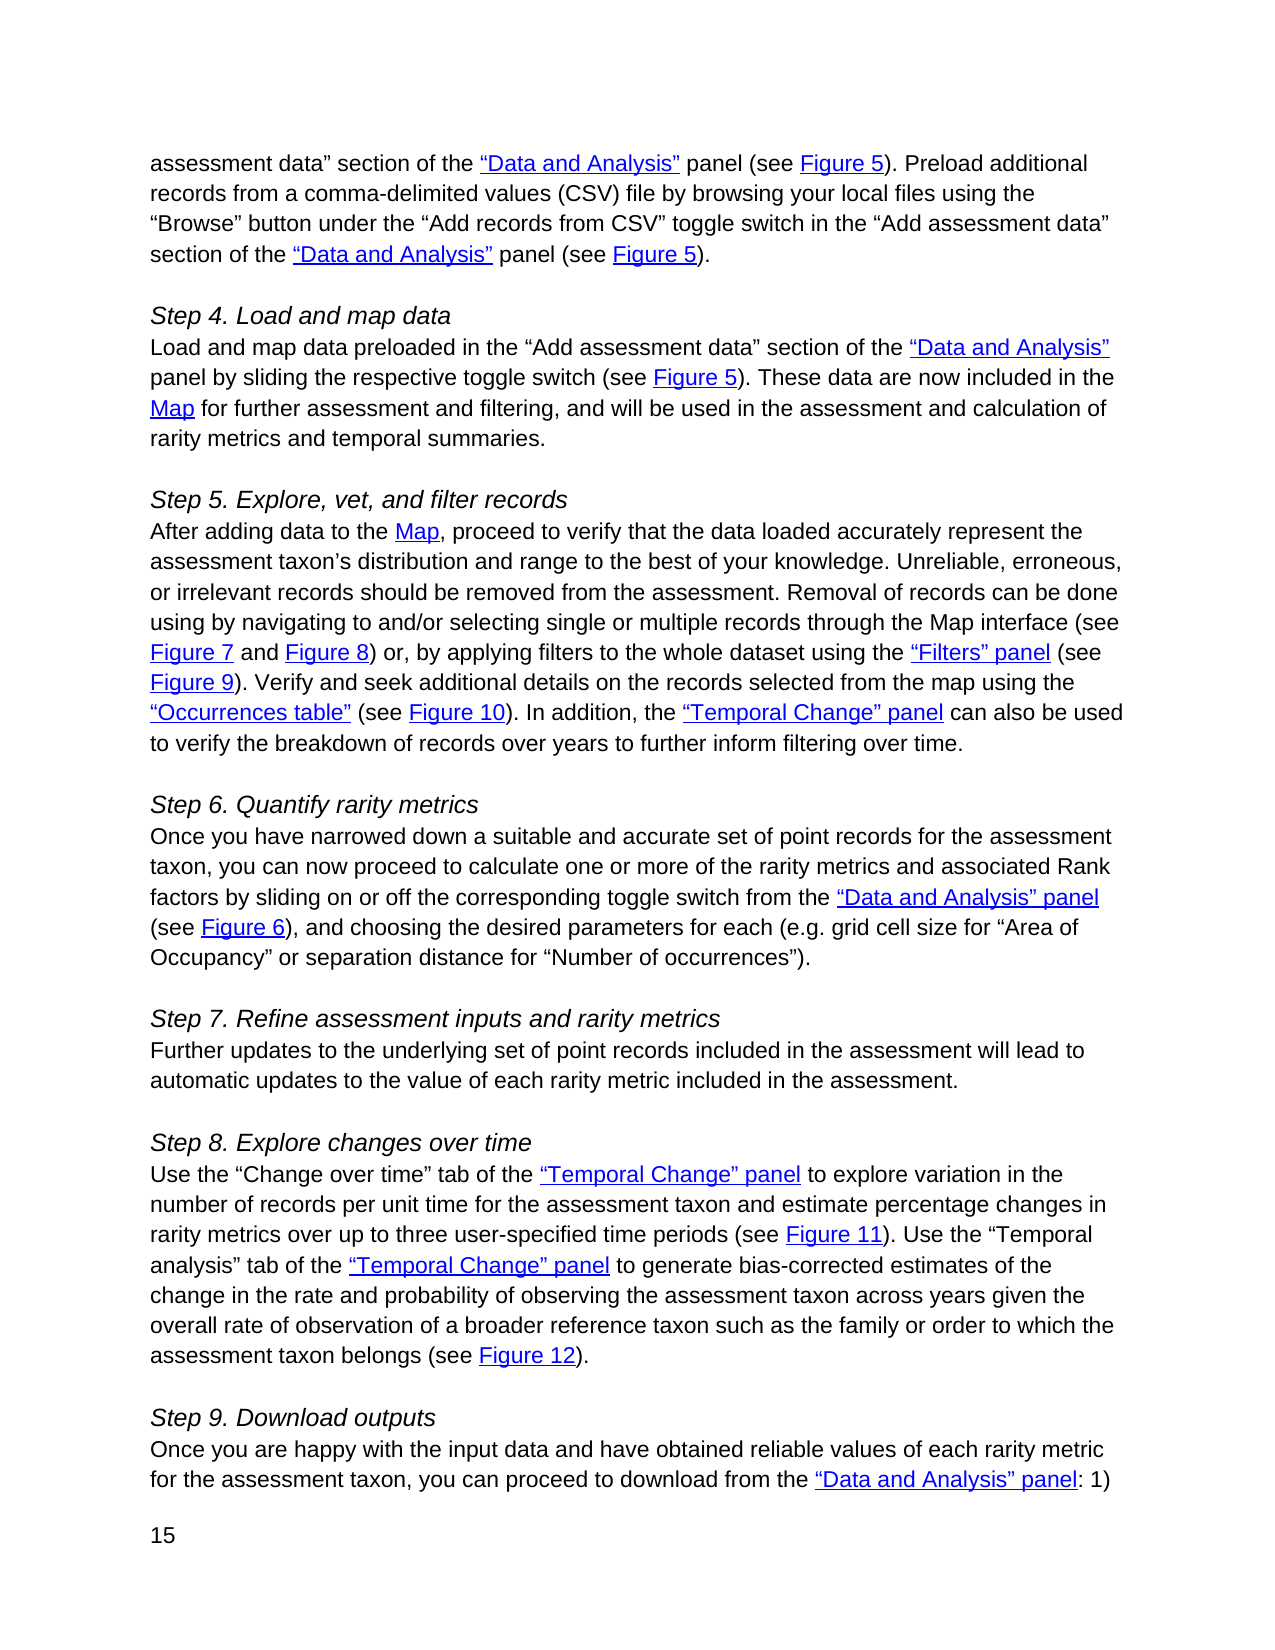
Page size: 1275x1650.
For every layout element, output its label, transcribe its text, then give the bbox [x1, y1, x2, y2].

text Further updates to the underlying set of point records included in the assessment will lead to automatic updates to the value of each rarity metric included in the assessment. [150, 1037, 1125, 1094]
subtitle Step 5. Explore, vet, and filter records [150, 485, 1125, 514]
subtitle Step 4. Load and map data [150, 301, 1125, 330]
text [150, 1436, 1125, 1492]
subtitle Step 8. Explore changes over time [150, 1128, 1125, 1157]
subtitle Step 9. Download outputs [150, 1403, 1125, 1431]
subtitle Step 6. Quantify rarity metrics [150, 790, 1125, 819]
text After adding data to the Map, proceed to verify that the data loaded accurately represent the assessment taxon’s distribution and range to the best of your knowledge. Unreliable, erroneous, or irrelevant records should be removed from the assessment. Removal of records can be done using by navigating to and/or selecting single or multiple records through the Map interface (see Figure 7 and Figure 8) or, by applying filters to the whole dataset using the “Filters” panel (see Figure 9). Verify and seek additional details on the records selected from the map using the “Occurrences table” (see Figure 10). In addition, the “Temporal Change” panel can also be used to verify the breakdown of records over years to further inform filtering over time. [150, 518, 1125, 756]
text Use the “Change over time” tab of the “Temporal Change” panel to explore variation in the number of records per unit time for the assessment taxon and estimate percentage changes in rarity metrics over up to three user-specified time periods (see Figure 11). Use the “Temporal analysis” tab of the “Temporal Change” panel to generate bias-corrected estimates of the change in the rate and probability of observing the assessment taxon across years given the overall rate of observation of a broader reference taxon such as the family or order to which the assessment taxon belongs (see Figure 12). [150, 1161, 1125, 1368]
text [150, 150, 1125, 267]
text Load and map data preloaded in the “Add assessment data” section of the “Data and Analysis” panel by sliding the respective toggle switch (see Figure 5). These data are now included in the Map for further assessment and filtering, and will be used in the assessment and calculation of rarity metrics and temporal summaries. [150, 334, 1125, 451]
subtitle Step 7. Refine assessment inputs and rarity metrics [150, 1004, 1125, 1033]
text Once you have narrowed down a suitable and accurate set of point records for the assessment taxon, you can now proceed to calculate one or more of the rarity metrics and associated Rank factors by sliding on or off the corresponding toggle switch from the “Data and Analysis” panel (see Figure 6), and choosing the desired parameters for each (e.g. grid cell size for “Area of Occupancy” or separation distance for “Number of occurrences”). [150, 823, 1125, 970]
